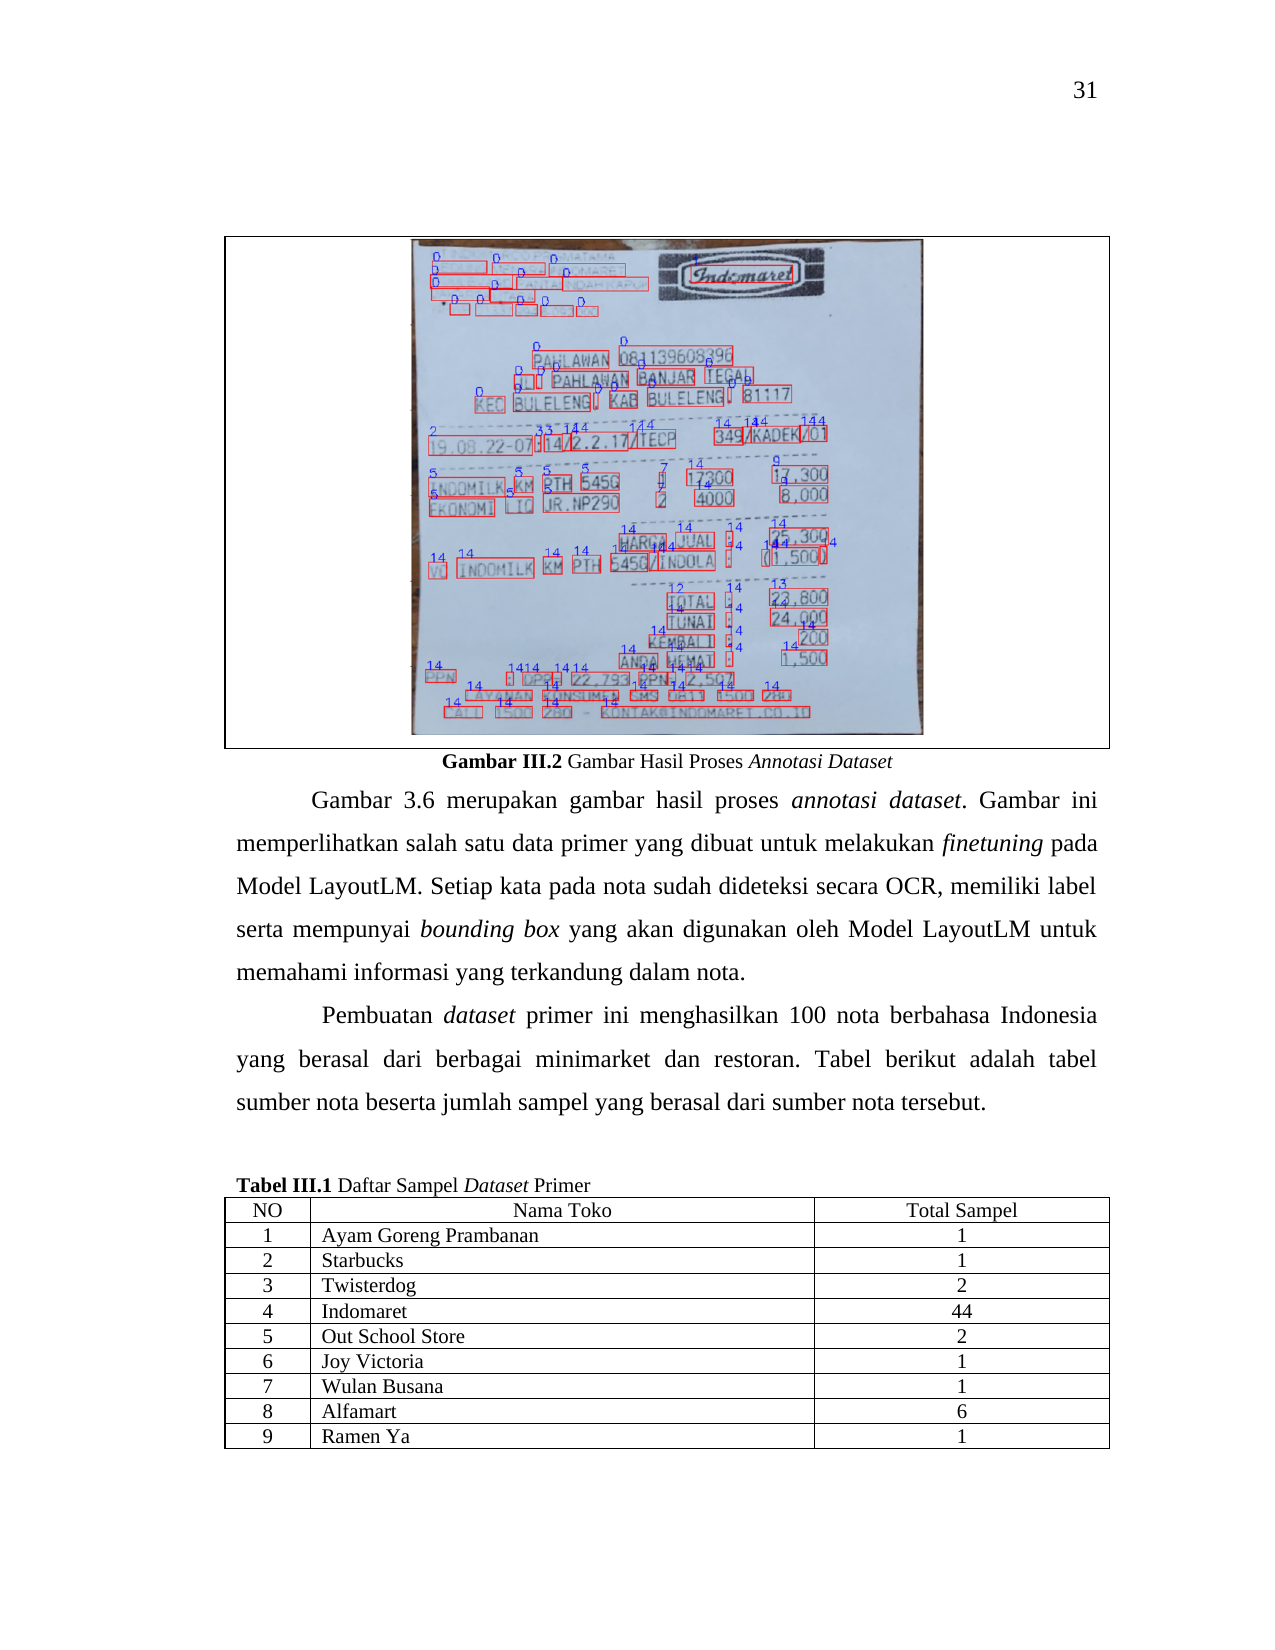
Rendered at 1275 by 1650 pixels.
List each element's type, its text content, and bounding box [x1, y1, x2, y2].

table_header [226, 237, 1109, 748]
table_cell 9 [226, 1424, 310, 1448]
table_cell Joy Victoria [311, 1349, 814, 1373]
table_cell 2 [226, 1248, 310, 1272]
table_cell 2 [815, 1274, 1109, 1297]
table_cell 5 [226, 1324, 310, 1348]
picture [409, 237, 925, 735]
table_header Total Sampel [815, 1198, 1109, 1222]
table_cell Alfamart [311, 1399, 814, 1423]
table_cell 1 [815, 1374, 1109, 1398]
table_cell 7 [226, 1374, 310, 1398]
table_cell Wulan Busana [311, 1374, 814, 1398]
table_cell 1 [815, 1349, 1109, 1373]
table_header Nama Toko [311, 1198, 814, 1222]
table_cell 1 [815, 1248, 1109, 1272]
table_cell Indomaret [311, 1299, 814, 1323]
text Pembuatan dataset primer ini menghasilkan 100 nota berbahasa Indonesia yang berasal dari berbagai minimarket dan restoran. Tabel berikut adalah tabel sumber nota beserta jumlah sampel yang berasal dari sumber nota tersebut. [236, 1001, 1098, 1116]
table_cell 2 [815, 1324, 1109, 1348]
table_cell 1 [815, 1223, 1109, 1247]
table_cell 1 [226, 1223, 310, 1247]
table_header NO [226, 1198, 310, 1222]
table_cell 6 [815, 1399, 1109, 1423]
table_cell 4 [226, 1299, 310, 1323]
table_cell Twisterdog [311, 1274, 814, 1297]
table_cell 3 [226, 1274, 310, 1297]
table_cell Out School Store [311, 1324, 814, 1348]
table_cell 6 [226, 1349, 310, 1373]
table_cell Starbucks [311, 1248, 814, 1272]
table_cell Ramen Ya [311, 1424, 814, 1448]
text Gambar Hasil Proses Annotasi Dataset [236, 749, 1098, 773]
text Daftar Sampel Dataset Primer [236, 1173, 1098, 1197]
table_cell 8 [226, 1399, 310, 1423]
table_cell Ayam Goreng Prambanan [311, 1223, 814, 1247]
table_cell 44 [815, 1299, 1109, 1323]
text Gambar 3.6 merupakan gambar hasil proses annotasi dataset. Gambar ini memperlihatkan salah satu data primer yang dibuat untuk melakukan finetuning pada Model LayoutLM. Setiap kata pada nota sudah dideteksi secara OCR, memiliki label serta mempunyai bounding box yang akan digunakan oleh Model LayoutLM untuk memahami informasi yang terkandung dalam nota. [236, 785, 1098, 986]
table_cell 1 [815, 1424, 1109, 1448]
